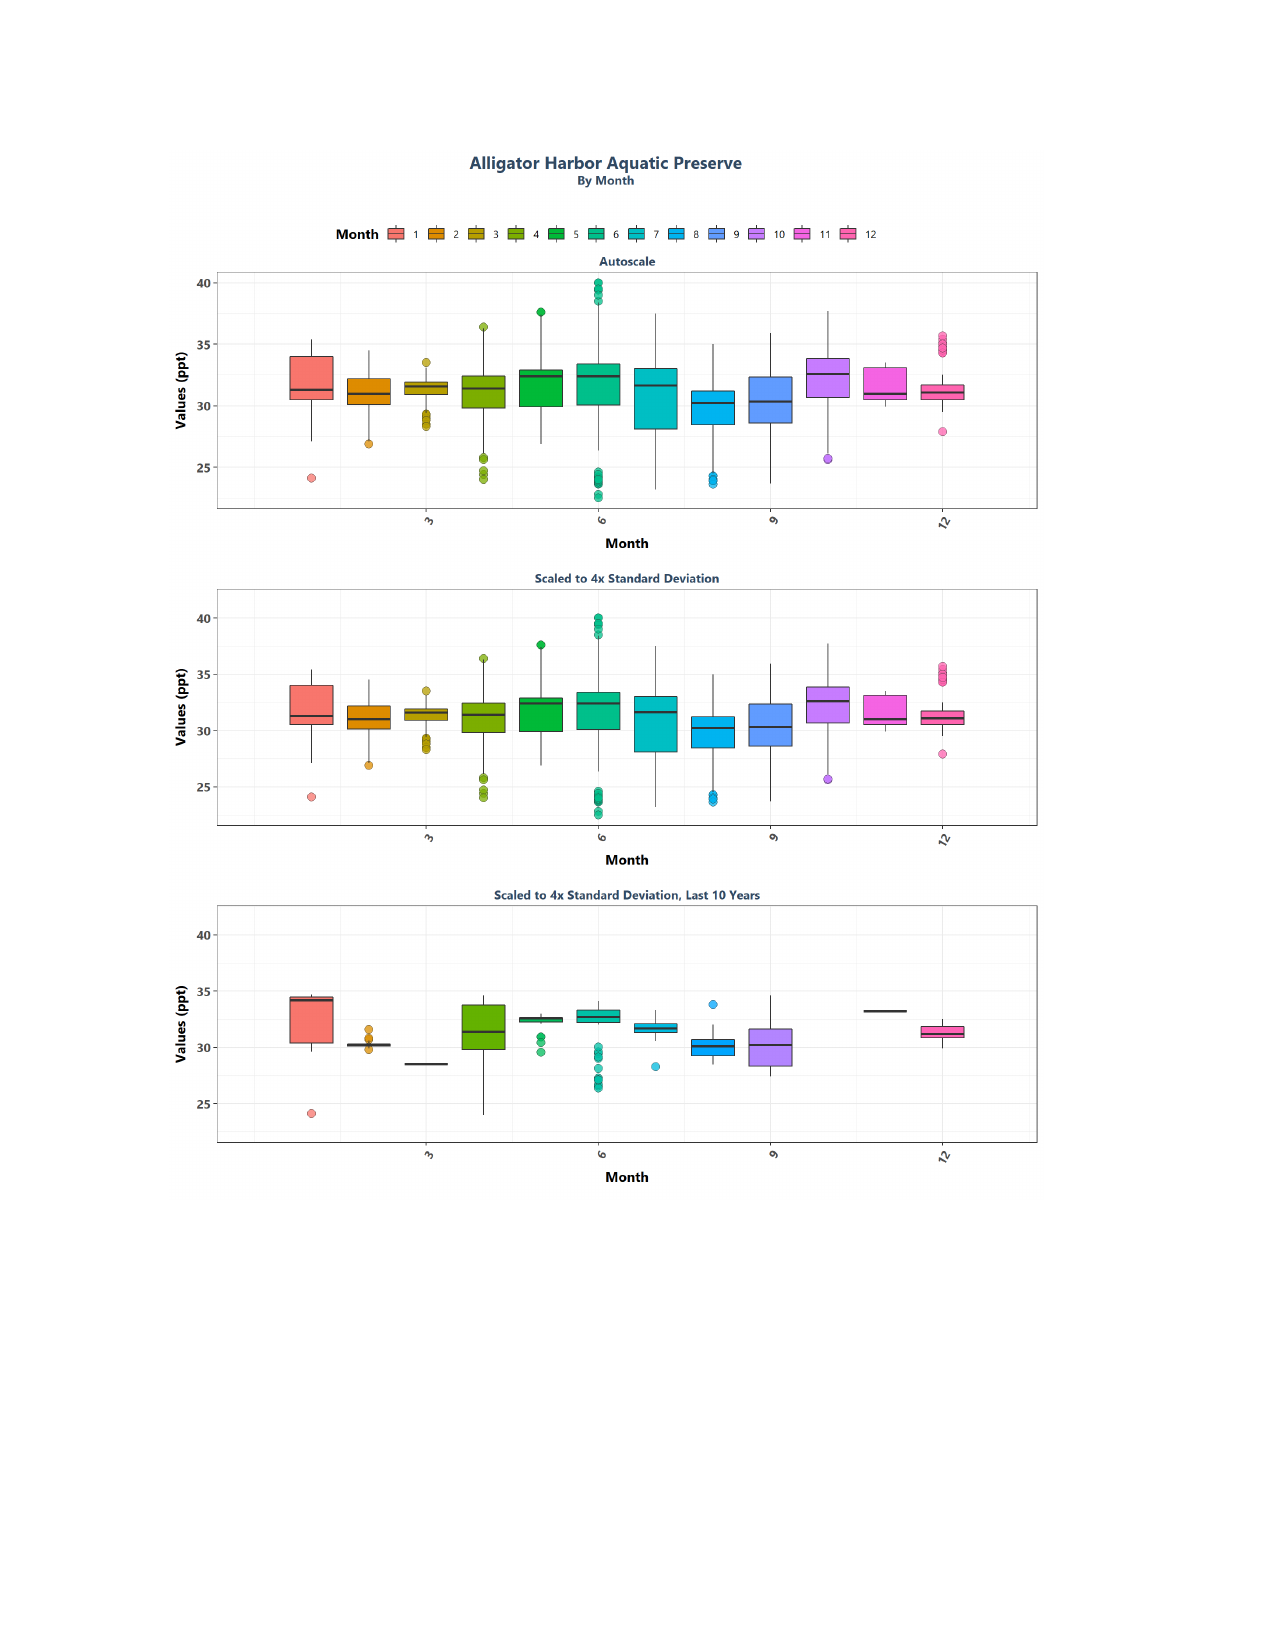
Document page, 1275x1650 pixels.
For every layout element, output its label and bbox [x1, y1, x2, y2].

picture [168, 150, 1044, 1200]
